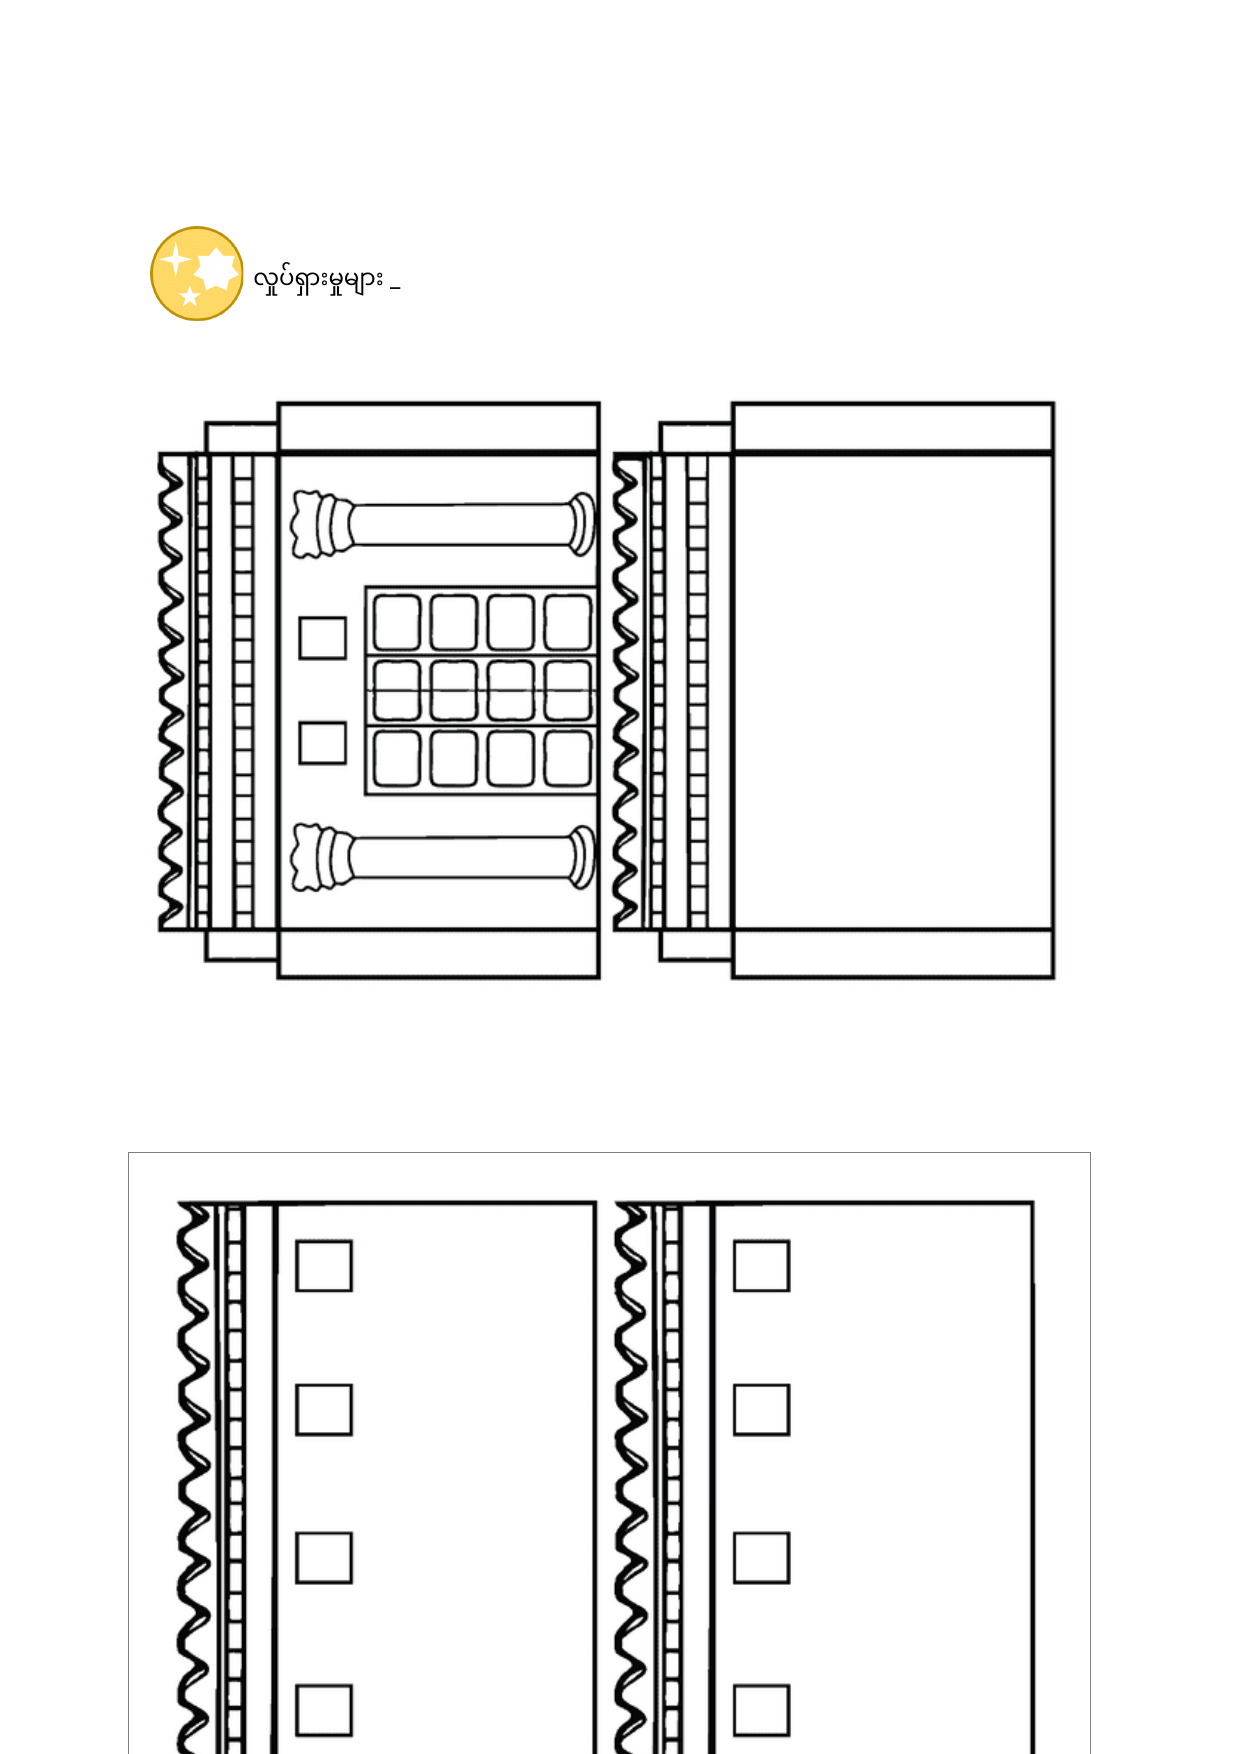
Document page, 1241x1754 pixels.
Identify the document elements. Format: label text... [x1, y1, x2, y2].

picture [129, 1153, 1090, 1754]
picture [150, 226, 244, 321]
picture [125, 347, 1089, 1006]
text လှုပ်ရှားမှုများ _ [244, 253, 1090, 307]
